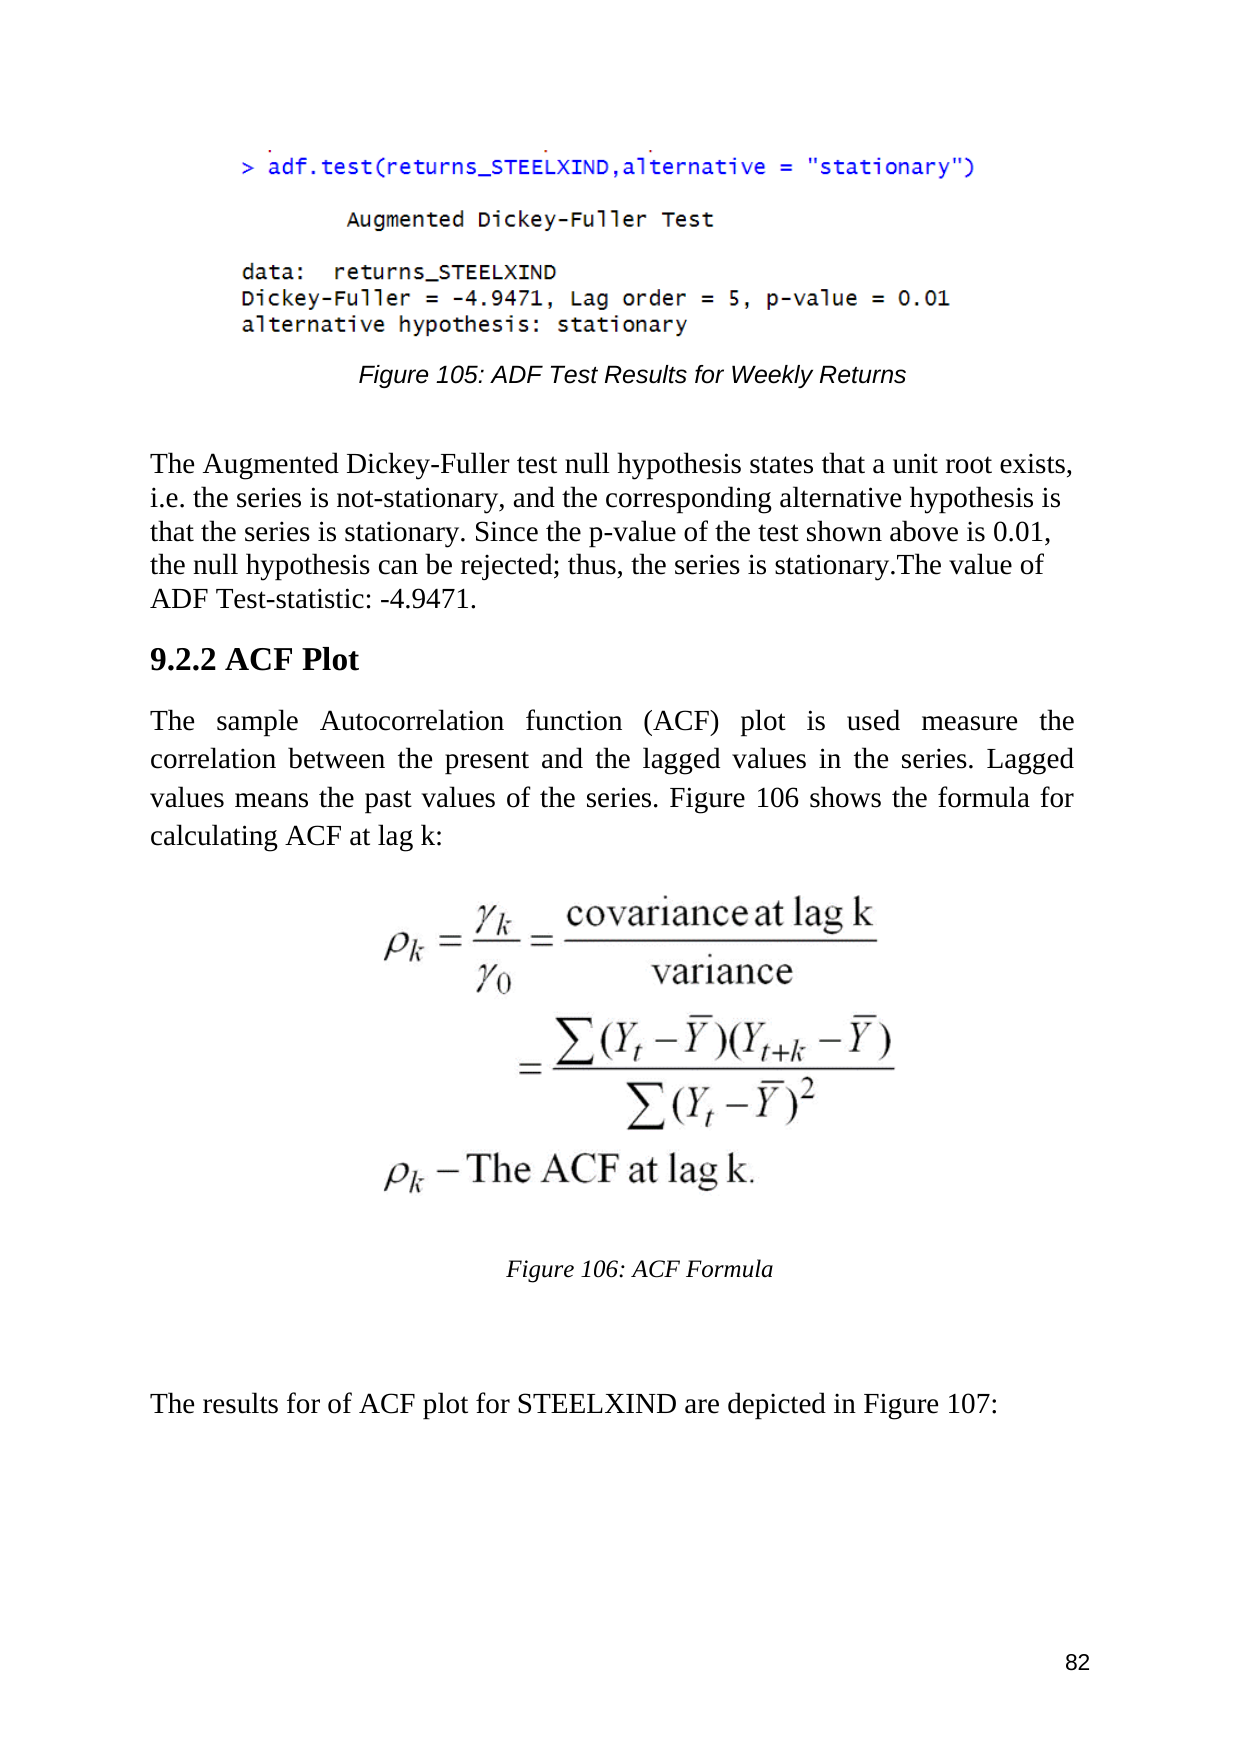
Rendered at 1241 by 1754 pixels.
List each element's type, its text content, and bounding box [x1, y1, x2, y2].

text The sample Autocorrelation function (ACF) plot is used measure the correlation between the present and the lagged values in the series. Lagged values means the past values of the series. Figure 106 shows the formula for calculating ACF at lag k: [150, 703, 1076, 852]
text 9.2.2 ACF Plot [150, 639, 1090, 678]
text Figure 105: ADF Test Results for Weekly Returns [150, 360, 1090, 389]
picture [234, 150, 1007, 357]
text The results for of ACF plot for STEELXIND are depicted in Figure 107: [150, 1386, 1076, 1420]
text Figure 106: ACF Formula [150, 1254, 1076, 1283]
picture [383, 894, 897, 1196]
text The Augmented Dickey-Fuller test null hypothesis states that a unit root exists, i.e. the series is not-stationary, and the corresponding alternative hypothesis is that the series is stationary. Since the p-value of the test shown above is 0.01, the null hypothesis can be rejected; thus, the series is stationary.The value of ADF Test-statistic: -4.9471. [150, 447, 1090, 614]
